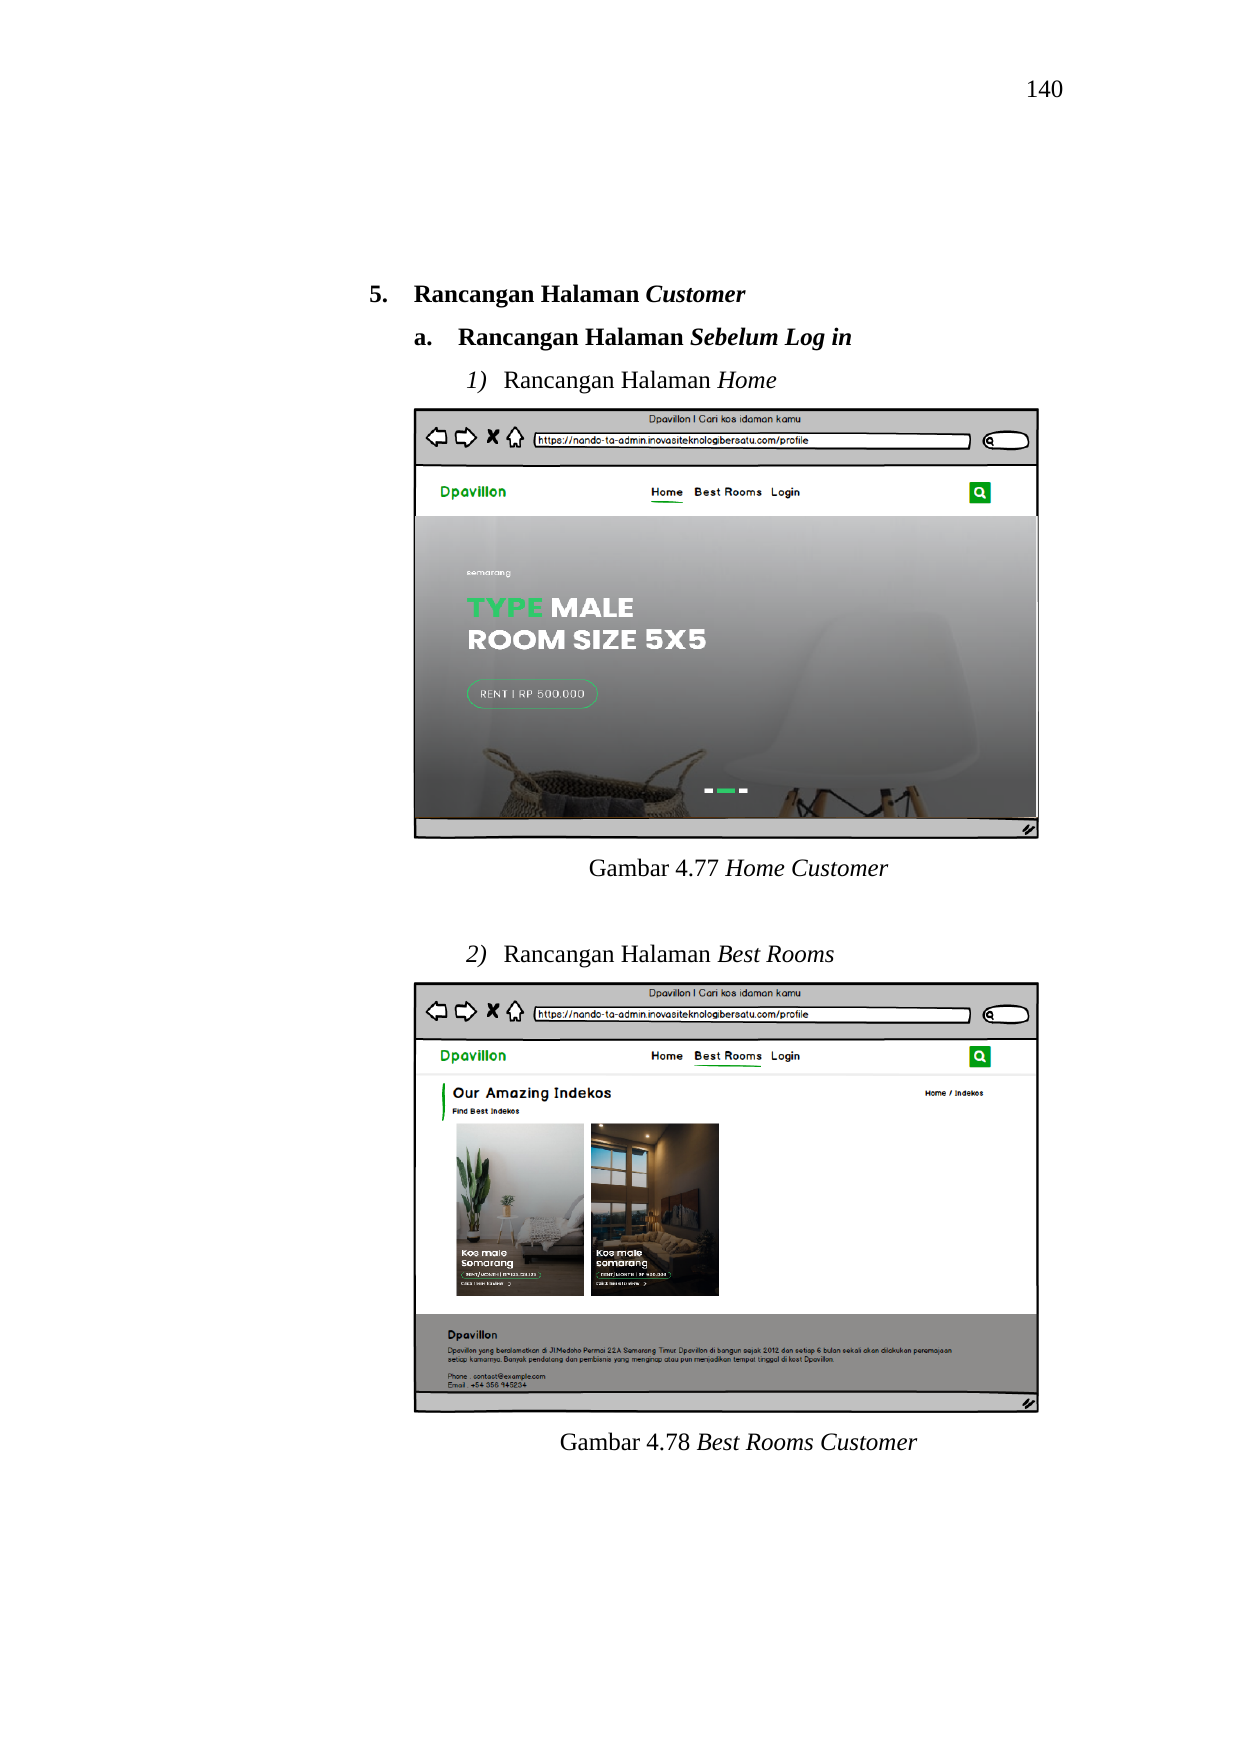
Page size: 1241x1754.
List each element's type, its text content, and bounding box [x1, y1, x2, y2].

picture [413, 408, 1039, 839]
text Gambar 4.78 Best Rooms Customer [413, 1427, 1063, 1455]
list Rancangan Halaman Best Rooms [466, 939, 1007, 968]
picture [413, 982, 1039, 1413]
list Rancangan Halaman Home [466, 366, 1007, 394]
list Rancangan Halaman Customer [369, 279, 1063, 308]
list Rancangan Halaman Sebelum Log in [413, 322, 1063, 351]
text Gambar 4.77 Home Customer [413, 853, 1063, 882]
